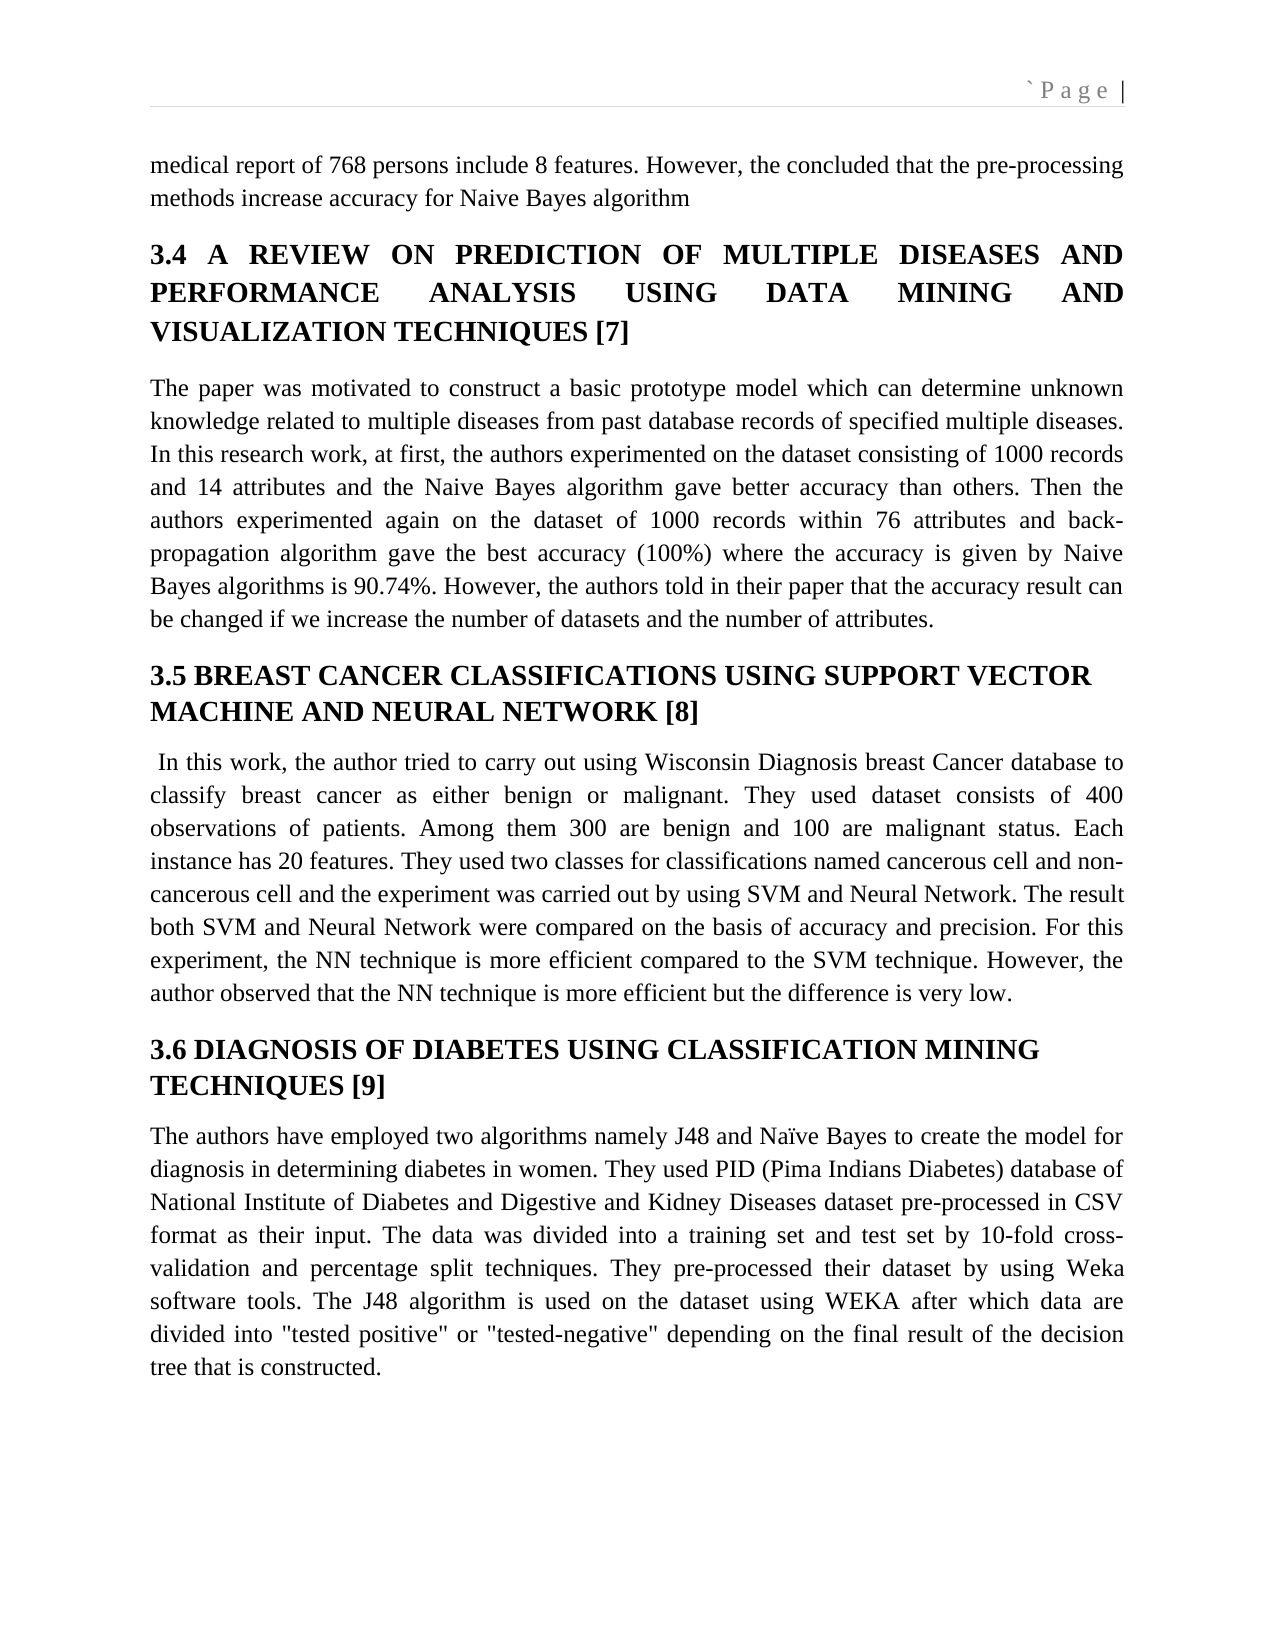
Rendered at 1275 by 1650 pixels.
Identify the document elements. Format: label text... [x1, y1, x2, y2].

text In this work, the author tried to carry out using Wisconsin Diagnosis breast Cancer database to classify breast cancer as either benign or malignant. They used dataset consists of 400 observations of patients. Among them 300 are benign and 100 are malignant status. Each instance has 20 features. They used two classes for classifications named cancerous cell and non-cancerous cell and the experiment was carried out by using SVM and Neural Network. The result both SVM and Neural Network were compared on the basis of accuracy and precision. For this experiment, the NN technique is more efficient compared to the SVM technique. However, the author observed that the NN technique is more efficient but the difference is very low. [150, 747, 1125, 1007]
text The authors have employed two algorithms namely J48 and Naïve Bayes to create the model for diagnosis in determining diabetes in women. They used PID (Pima Indians Diabetes) database of National Institute of Diabetes and Digestive and Kidney Diseases dataset pre-processed in CSV format as their input. The data was divided into a training set and test set by 10-fold cross-validation and percentage split techniques. They pre-processed their dataset by using Weka software tools. The J48 algorithm is used on the dataset using WEKA after which data are divided into "tested positive" or "tested-negative" depending on the final result of the decision tree that is constructed. [150, 1121, 1125, 1381]
text 3.5 BREAST CANCER CLASSIFICATIONS USING SUPPORT VECTOR MACHINE AND NEURAL NETWORK [8] [150, 658, 1125, 728]
text 3.6 DIAGNOSIS OF DIABETES USING CLASSIFICATION MINING TECHNIQUES [9] [150, 1032, 1125, 1102]
text 3.4 A REVIEW ON PREDICTION OF MULTIPLE DISEASES AND PERFORMANCE ANALYSIS USING DATA MINING AND VISUALIZATION TECHNIQUES [7] [150, 237, 1125, 347]
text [150, 150, 1125, 212]
text The paper was motivated to construct a basic prototype model which can determine unknown knowledge related to multiple diseases from past database records of specified multiple diseases. In this research work, at first, the authors experimented on the dataset consisting of 1000 records and 14 attributes and the Naive Bayes algorithm gave better accuracy than others. Then the authors experimented again on the dataset of 1000 records within 76 attributes and back-propagation algorithm gave the best accuracy (100%) where the accuracy is given by Naive Bayes algorithms is 90.74%. However, the authors told in their paper that the accuracy result can be changed if we increase the number of datasets and the number of attributes. [150, 373, 1125, 633]
